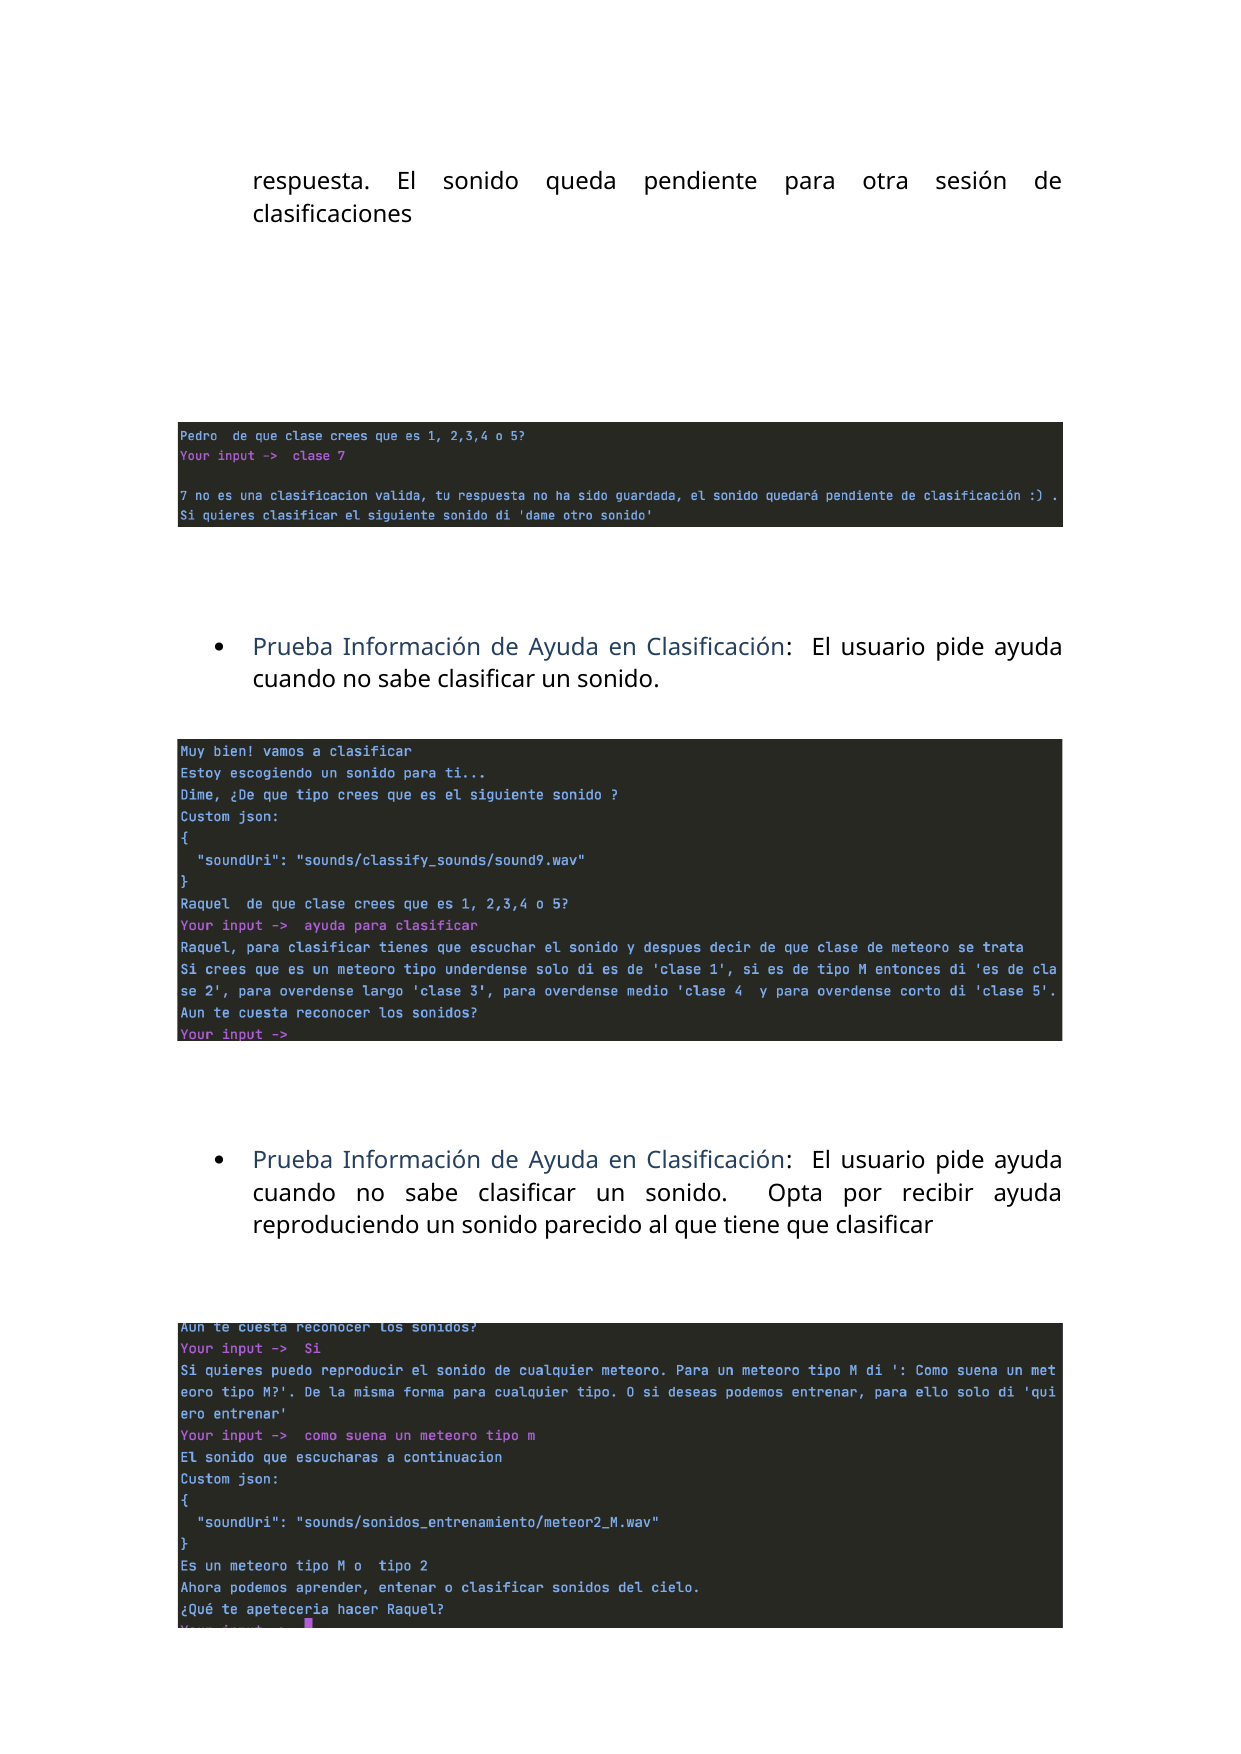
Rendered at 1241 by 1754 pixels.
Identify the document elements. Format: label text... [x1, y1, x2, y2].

picture [177, 739, 1063, 1041]
picture [177, 1323, 1063, 1628]
list Prueba Información de Ayuda en Clasificación: El usuario pide ayuda cuando no sabe clasificar un sonido. Opta por recibir ayuda reproduciendo un sonido parecido al que tiene que clasificar [215, 1143, 1063, 1241]
picture [177, 422, 1063, 527]
list Prueba de Clasificación 2 : Cuando el usuario introduce un rango de valores que no existe para la clasificación, el sistema no guarda la respuesta. El sonido queda pendiente para otra sesión de clasificaciones [215, 164, 1063, 229]
list Prueba Información de Ayuda en Clasificación: El usuario pide ayuda cuando no sabe clasificar un sonido. [215, 629, 1063, 694]
